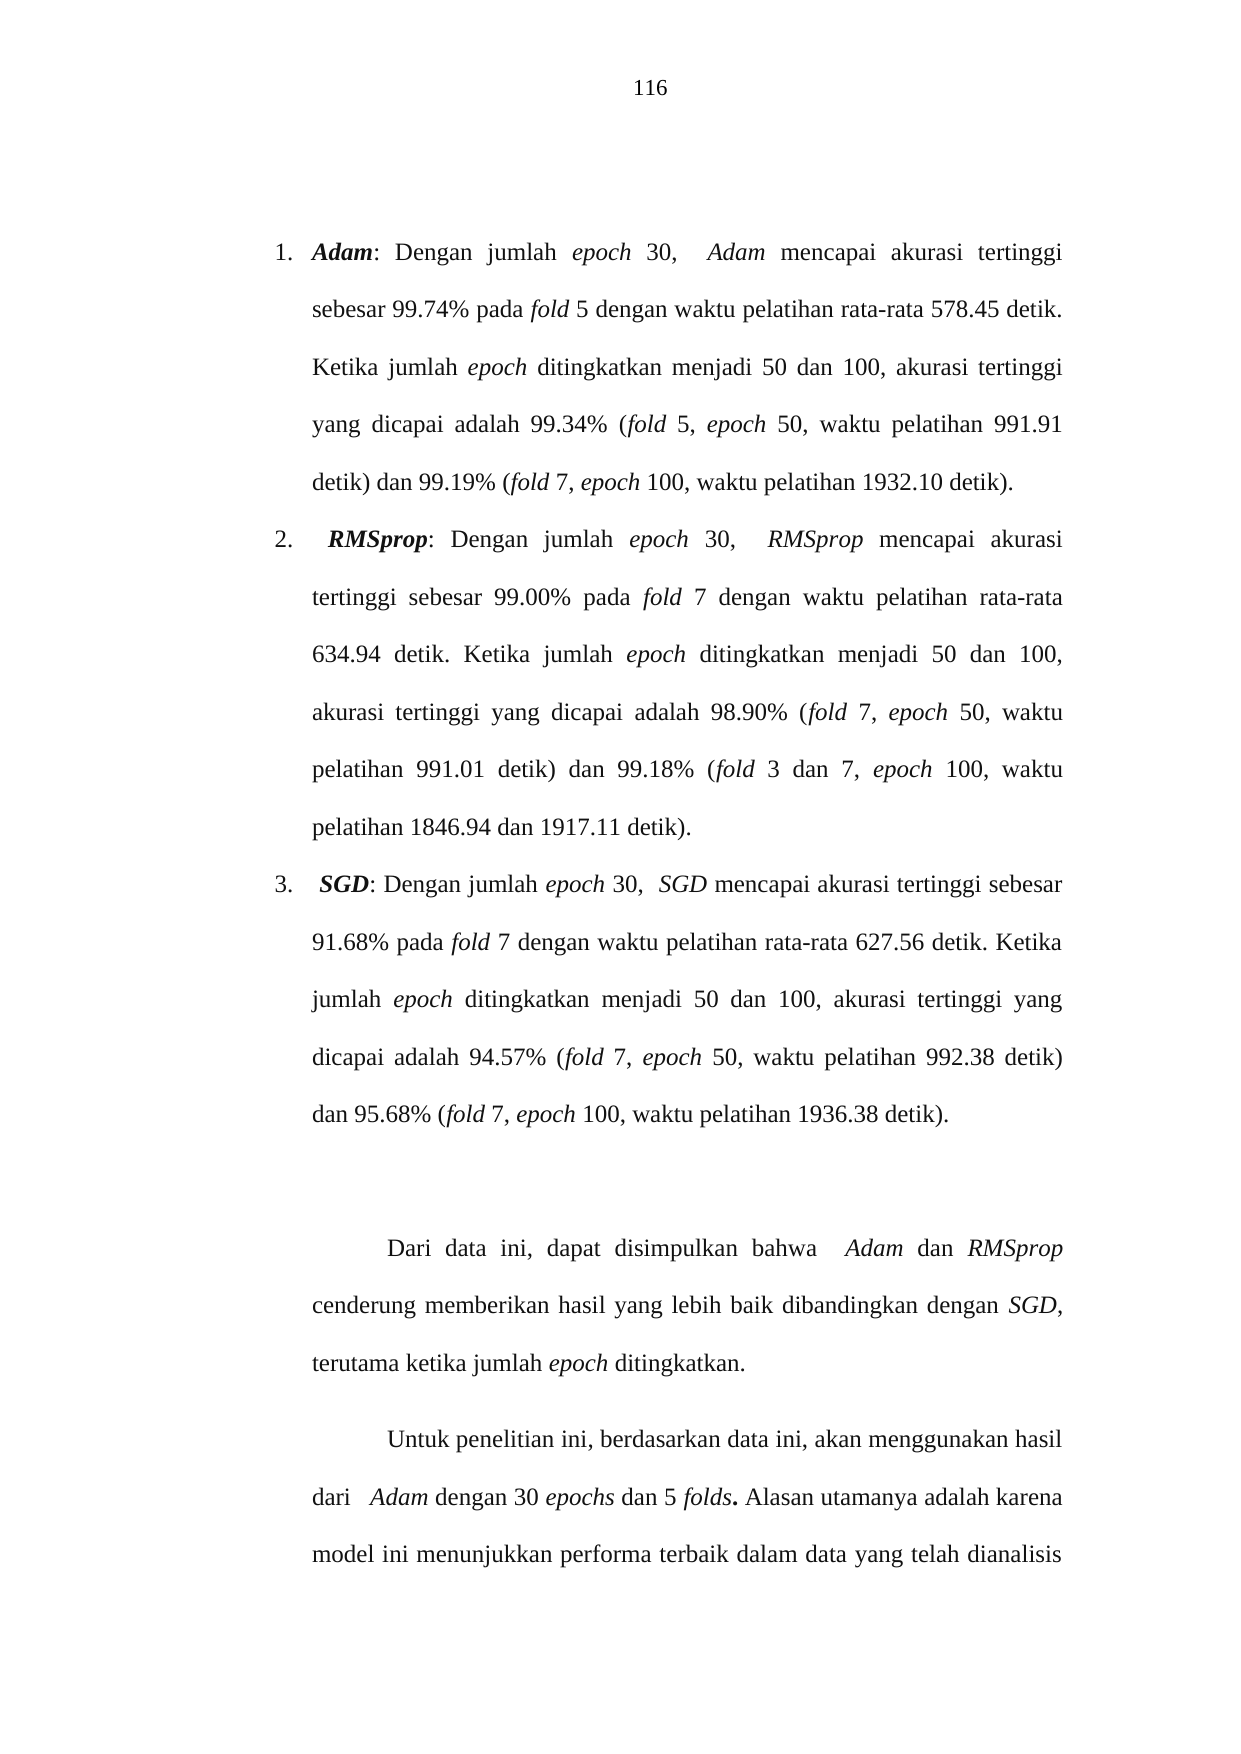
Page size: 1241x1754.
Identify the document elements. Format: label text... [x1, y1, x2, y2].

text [312, 1424, 1063, 1568]
list SGD: Dengan jumlah epoch 30, SGD mencapai akurasi tertinggi sebesar 91.68% pada fold 7 dengan waktu pelatihan rata-rata 627.56 detik. Ketika jumlah epoch ditingkatkan menjadi 50 dan 100, akurasi tertinggi yang dicapai adalah 94.57% (fold 7, epoch 50, waktu pelatihan 992.38 detik) dan 95.68% (fold 7, epoch 100, waktu pelatihan 1936.38 detik). [274, 869, 1063, 1128]
text Dari data ini, dapat disimpulkan bahwa Adam dan RMSprop cenderung memberikan hasil yang lebih baik dibandingkan dengan SGD, terutama ketika jumlah epoch ditingkatkan. [312, 1233, 1063, 1377]
list Adam: Dengan jumlah epoch 30, Adam mencapai akurasi tertinggi sebesar 99.74% pada fold 5 dengan waktu pelatihan rata-rata 578.45 detik. Ketika jumlah epoch ditingkatkan menjadi 50 dan 100, akurasi tertinggi yang dicapai adalah 99.34% (fold 5, epoch 50, waktu pelatihan 991.91 detik) dan 99.19% (fold 7, epoch 100, waktu pelatihan 1932.10 detik). [274, 237, 1063, 496]
list RMSprop: Dengan jumlah epoch 30, RMSprop mencapai akurasi tertinggi sebesar 99.00% pada fold 7 dengan waktu pelatihan rata-rata 634.94 detik. Ketika jumlah epoch ditingkatkan menjadi 50 dan 100, akurasi tertinggi yang dicapai adalah 98.90% (fold 7, epoch 50, waktu pelatihan 991.01 detik) dan 99.18% (fold 3 dan 7, epoch 100, waktu pelatihan 1846.94 dan 1917.11 detik). [274, 524, 1063, 841]
